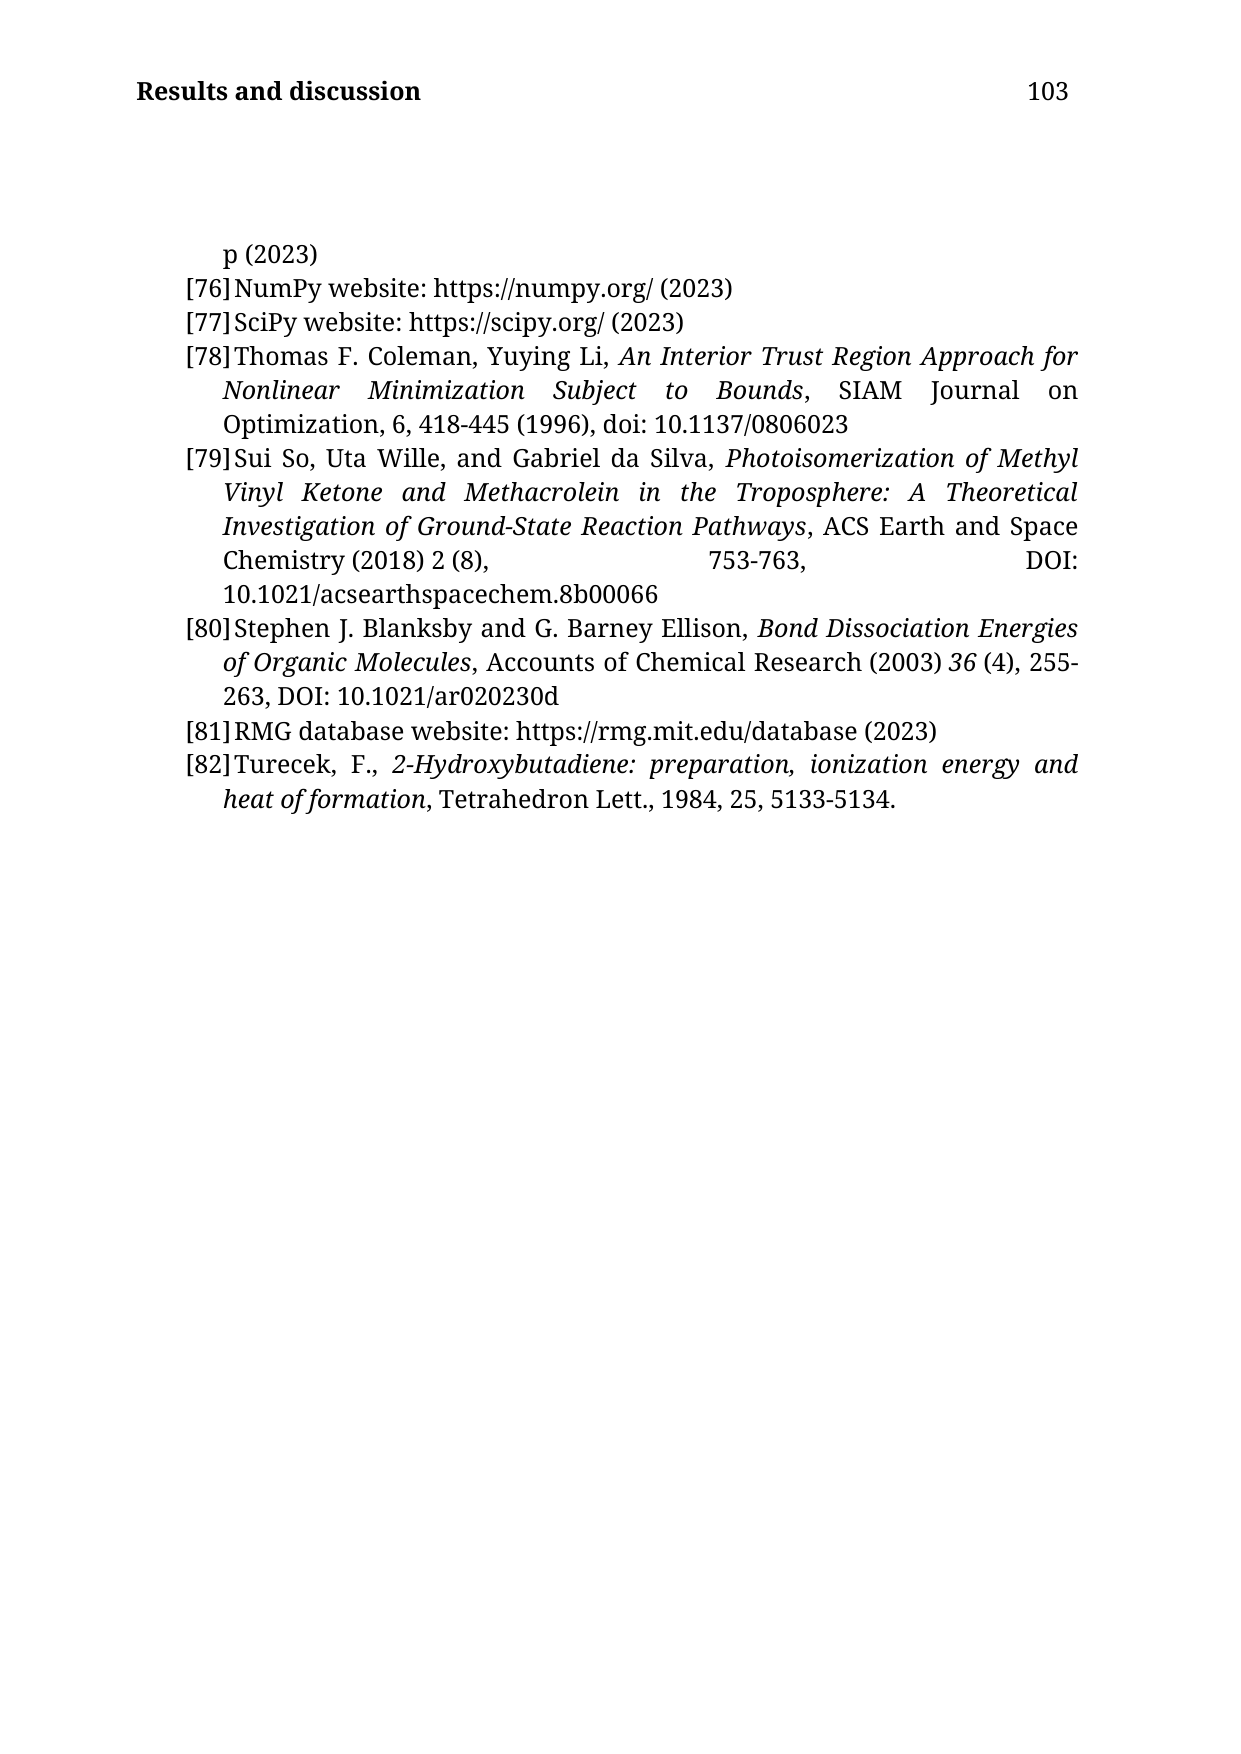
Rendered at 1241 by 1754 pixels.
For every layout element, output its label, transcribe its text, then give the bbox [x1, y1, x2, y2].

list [185, 236, 1079, 270]
list Stephen J. Blanksby and G. Barney Ellison, Bond Dissociation Energies of Organic Molecules, Accounts of Chemical Research (2003) 36 (4), 255-263, DOI: 10.1021/ar020230d [185, 611, 1079, 713]
list Thomas F. Coleman, Yuying Li, An Interior Trust Region Approach for Nonlinear Minimization Subject to Bounds, SIAM Journal on Optimization, 6, 418-445 (1996), doi: 10.1137/0806023 [185, 338, 1079, 441]
list NumPy website: https://numpy.org/ (2023) [185, 270, 1079, 304]
list Sui So, Uta Wille, and Gabriel da Silva, Photoisomerization of Methyl Vinyl Ketone and Methacrolein in the Troposphere: A Theoretical Investigation of Ground-State Reaction Pathways, ACS Earth and Space Chemistry (2018) 2 (8), 753-763, DOI: 10.1021/acsearthspacechem.8b00066 [185, 441, 1079, 611]
list RMG database website: https://rmg.mit.edu/database (2023) [185, 713, 1079, 747]
list SciPy website: https://scipy.org/ (2023) [185, 304, 1079, 338]
list Turecek, F., 2-Hydroxybutadiene: preparation, ionization energy and heat of formation, Tetrahedron Lett., 1984, 25, 5133-5134. [185, 747, 1079, 815]
